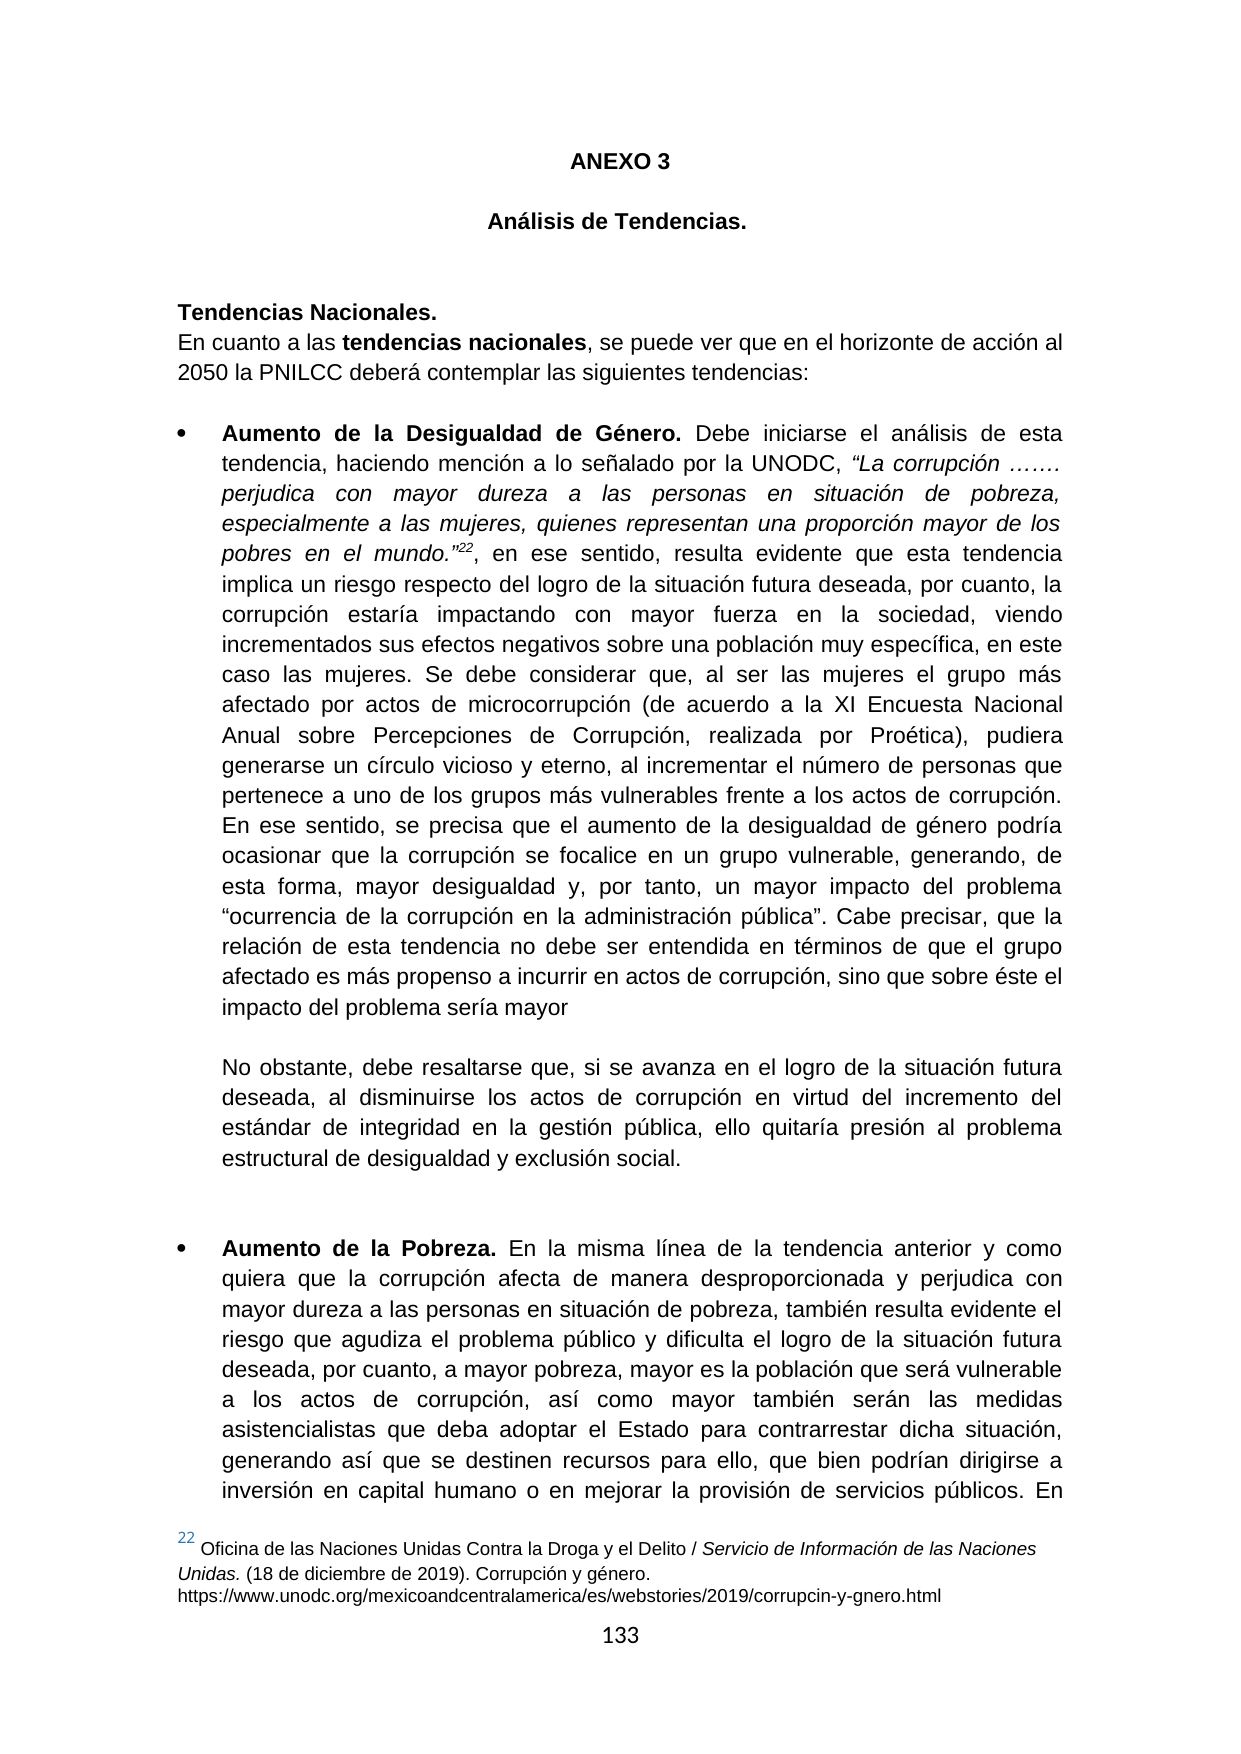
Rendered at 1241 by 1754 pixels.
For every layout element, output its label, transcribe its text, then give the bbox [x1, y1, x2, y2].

text ANEXO 3 [177, 148, 1063, 174]
list No obstante, debe resaltarse que, si se avanza en el logro de la situación futura deseada, al disminuirse los actos de corrupción en virtud del incremento del estándar de integridad en la gestión pública, ello quitaría presión al problema estructural de desigualdad y exclusión social. [222, 1141, 1063, 1171]
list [177, 1235, 1063, 1503]
text Análisis de Tendencias. [177, 208, 1063, 234]
text En cuanto a las tendencias nacionales, se puede ver que en el horizonte de acción al 2050 la PNILCC deberá contemplar las siguientes tendencias: [177, 329, 1063, 385]
list Aumento de la Desigualdad de Género. Debe iniciarse el análisis de esta tendencia, haciendo mención a lo señalado por la UNODC, “La corrupción ……. perjudica con mayor dureza a las personas en situación de pobreza, especialmente a las mujeres, quienes representan una proporción mayor de los pobres en el mundo.”, en ese sentido, resulta evidente que esta tendencia implica un riesgo respecto del logro de la situación futura deseada, por cuanto, la corrupción estaría impactando con mayor fuerza en la sociedad, viendo incrementados sus efectos negativos sobre una población muy específica, en este caso las mujeres. Se debe considerar que, al ser las mujeres el grupo más afectado por actos de microcorrupción (de acuerdo a la XI Encuesta Nacional Anual sobre Percepciones de Corrupción, realizada por Proética), pudiera generarse un círculo vicioso y eterno, al incrementar el número de personas que pertenece a uno de los grupos más vulnerables frente a los actos de corrupción. En ese sentido, se precisa que el aumento de la desigualdad de género podría ocasionar que la corrupción se focalice en un grupo vulnerable, generando, de esta forma, mayor desigualdad y, por tanto, un mayor impacto del problema “ocurrencia de la corrupción en la administración pública”. Cabe precisar, que la relación de esta tendencia no debe ser entendida en términos de que el grupo afectado es más propenso a incurrir en actos de corrupción, sino que sobre éste el impacto del problema sería mayor [177, 419, 1063, 1020]
text Tendencias Nacionales. [177, 299, 1063, 325]
list No obstante, debe resaltarse que, si se avanza en el logro de la situación futura deseada, al disminuirse los actos de corrupción en virtud del incremento del estándar de integridad en la gestión pública, ello quitaría presión al problema estructural de desigualdad y exclusión social. [222, 1054, 1063, 1114]
